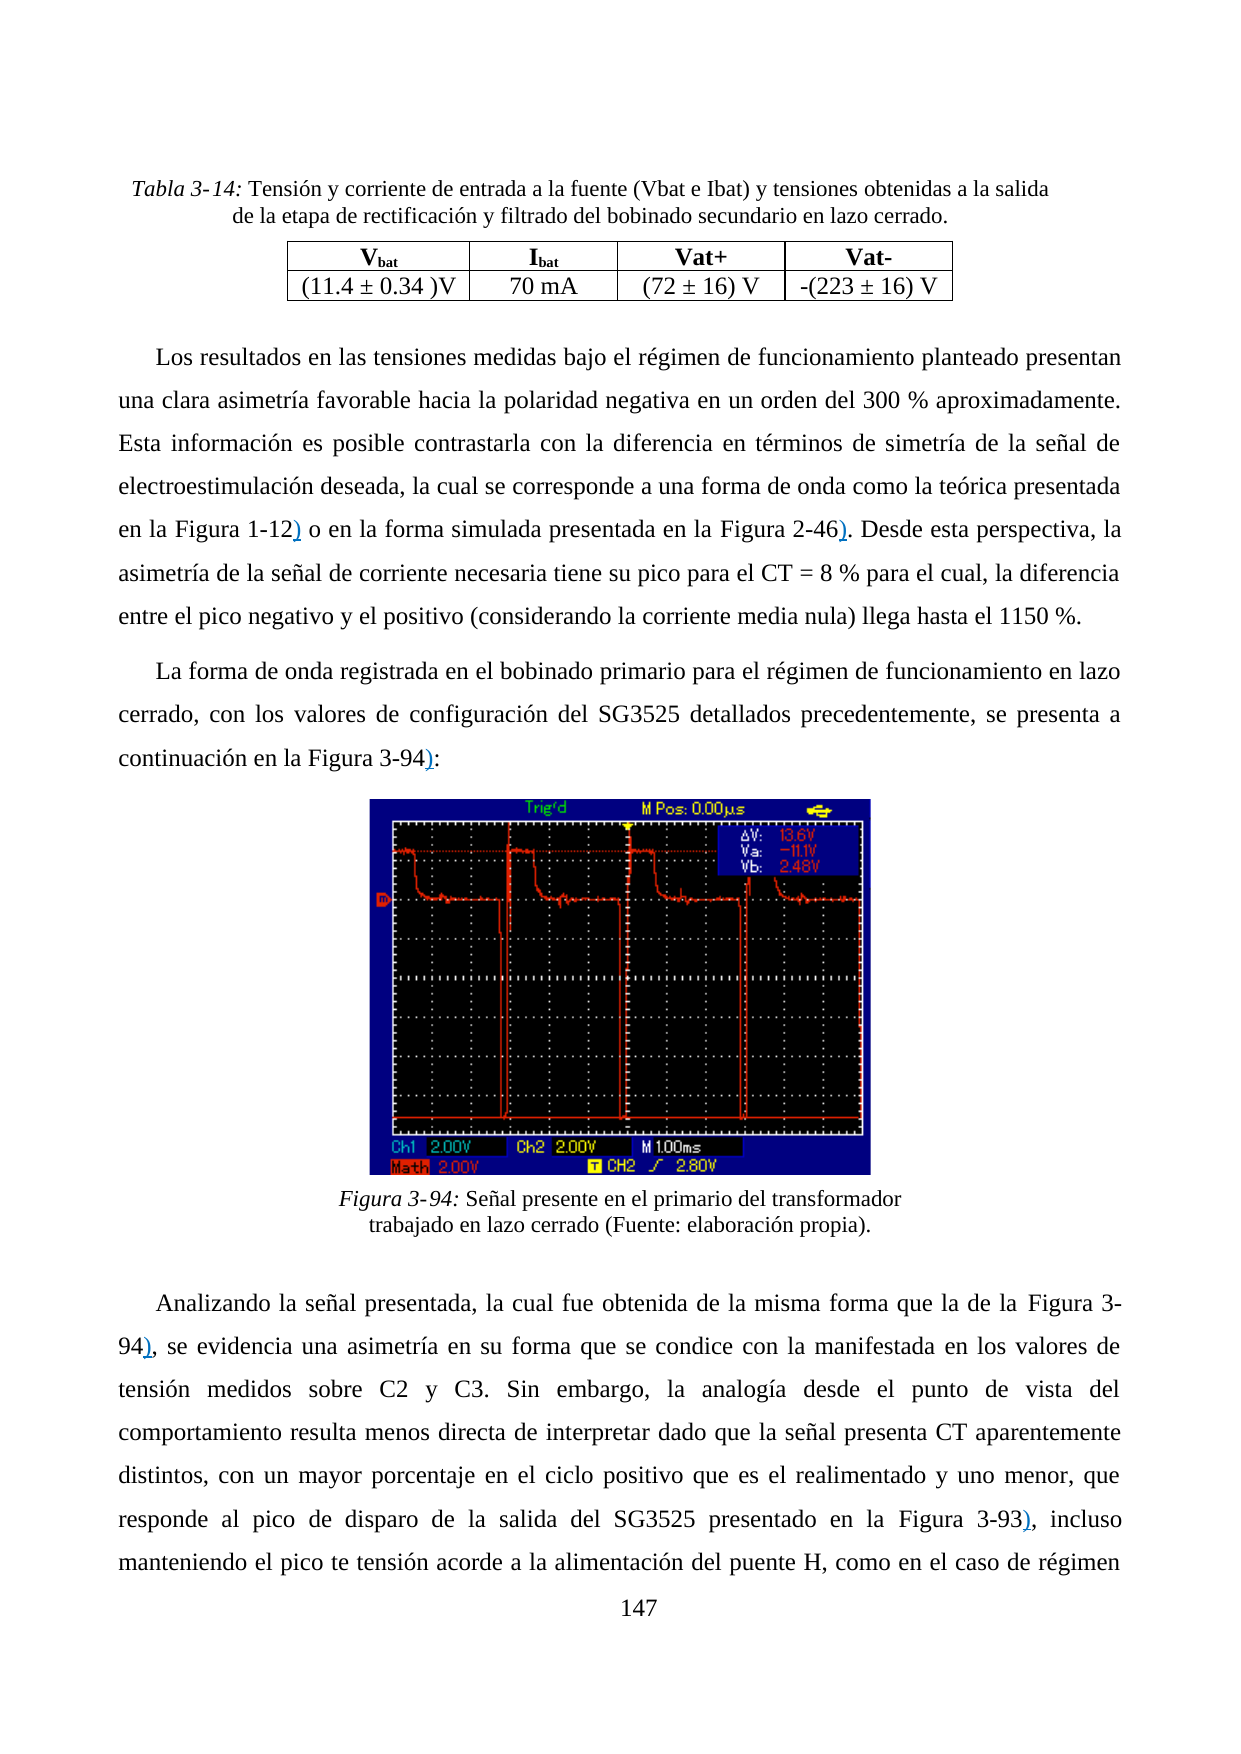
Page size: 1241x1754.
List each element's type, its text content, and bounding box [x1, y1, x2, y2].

table_cell 70 mA [470, 271, 617, 300]
table_cell (11.4 ± 0.34 )V [288, 271, 469, 300]
table_cell -(223 ± 16) V [786, 271, 952, 300]
picture [369, 799, 871, 1175]
table_header Vat- [786, 242, 952, 270]
table_header Ibat [470, 242, 617, 270]
table_header Vbat [288, 242, 469, 270]
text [118, 1288, 1122, 1576]
table_header Vat+ [618, 242, 784, 270]
table_cell (72 ± 16) V [618, 271, 784, 300]
